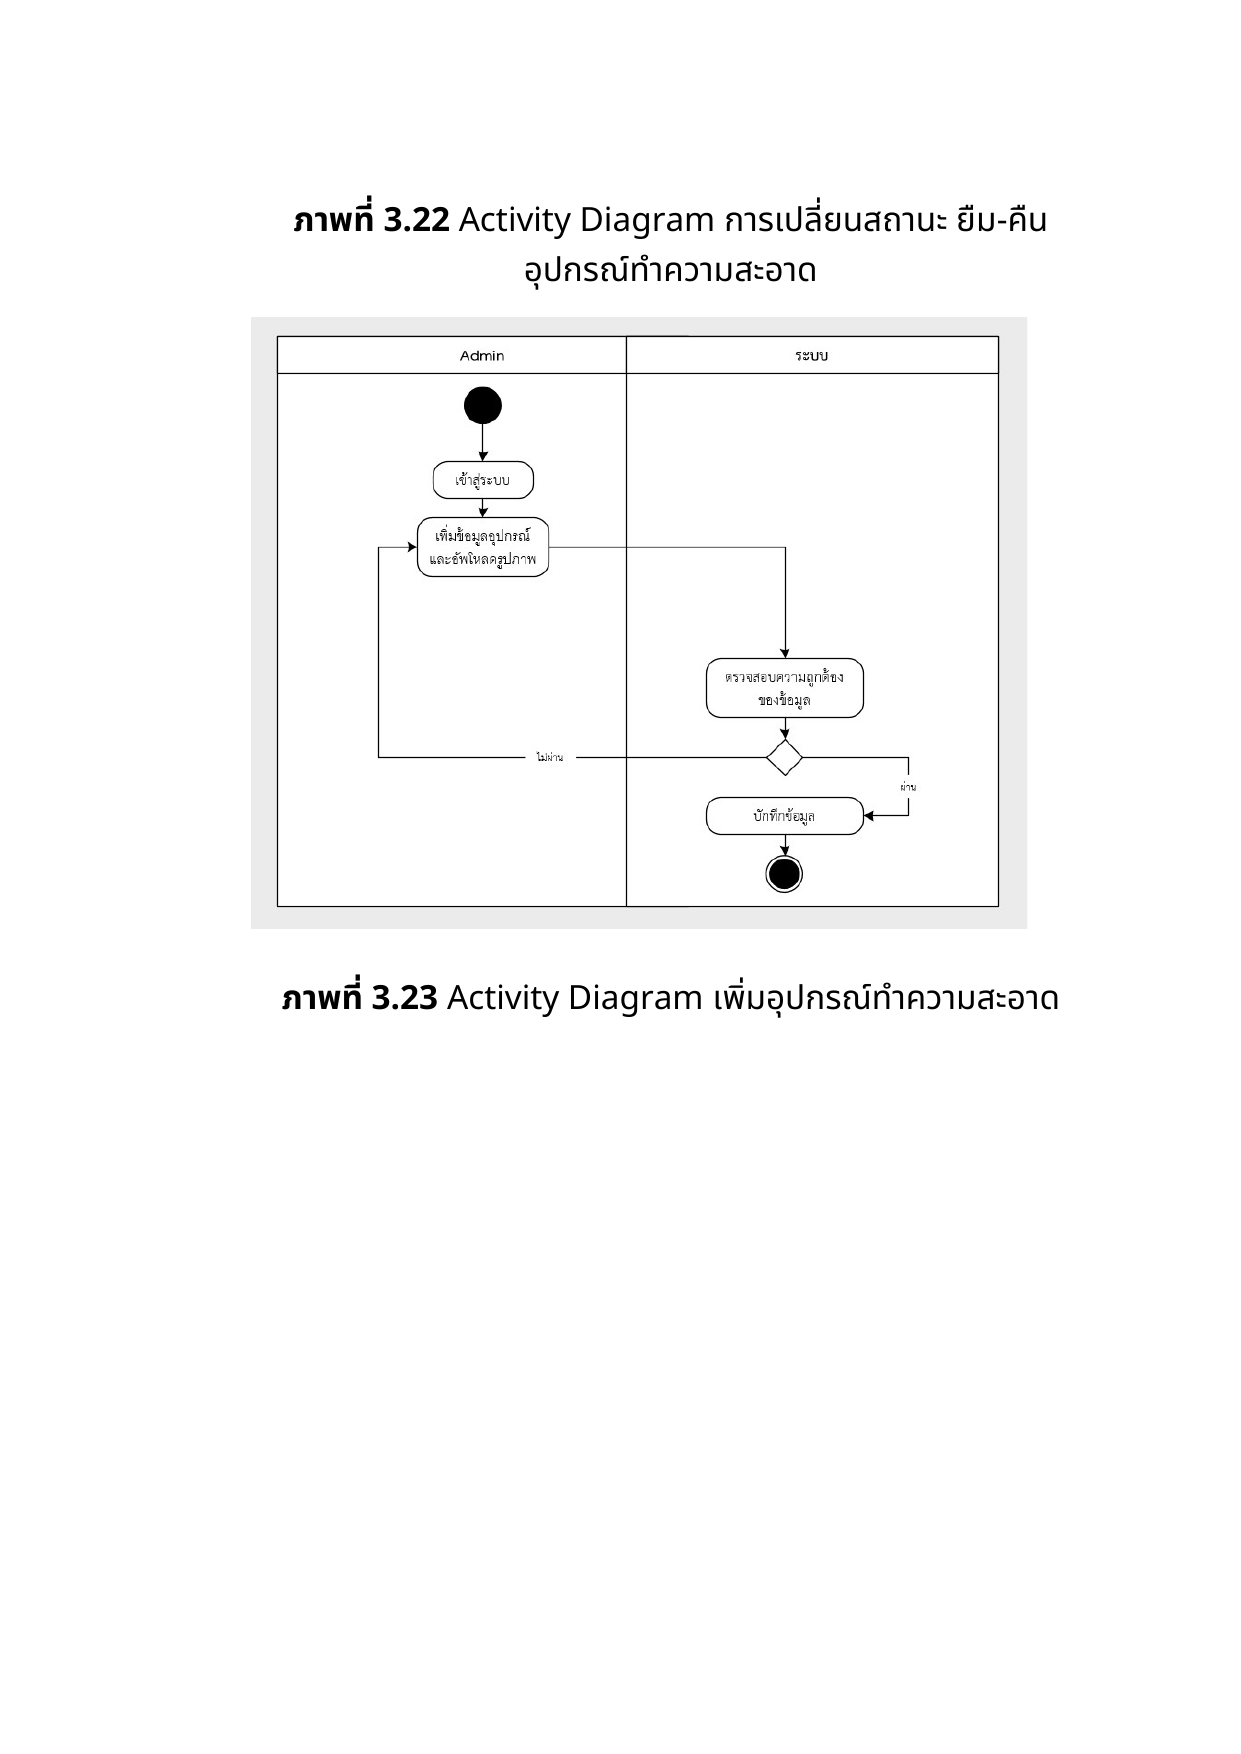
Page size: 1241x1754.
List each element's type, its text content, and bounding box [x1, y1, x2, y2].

picture [251, 317, 1028, 929]
text ภาพที่ 3.22 Activity Diagram การเปลี่ยนสถานะ ยืม-คืนอุปกรณ์ทำความสะอาด [251, 195, 1090, 296]
text ภาพที่ 3.23 Activity Diagram เพิ่มอุปกรณ์ทำความสะอาด [251, 974, 1090, 1024]
